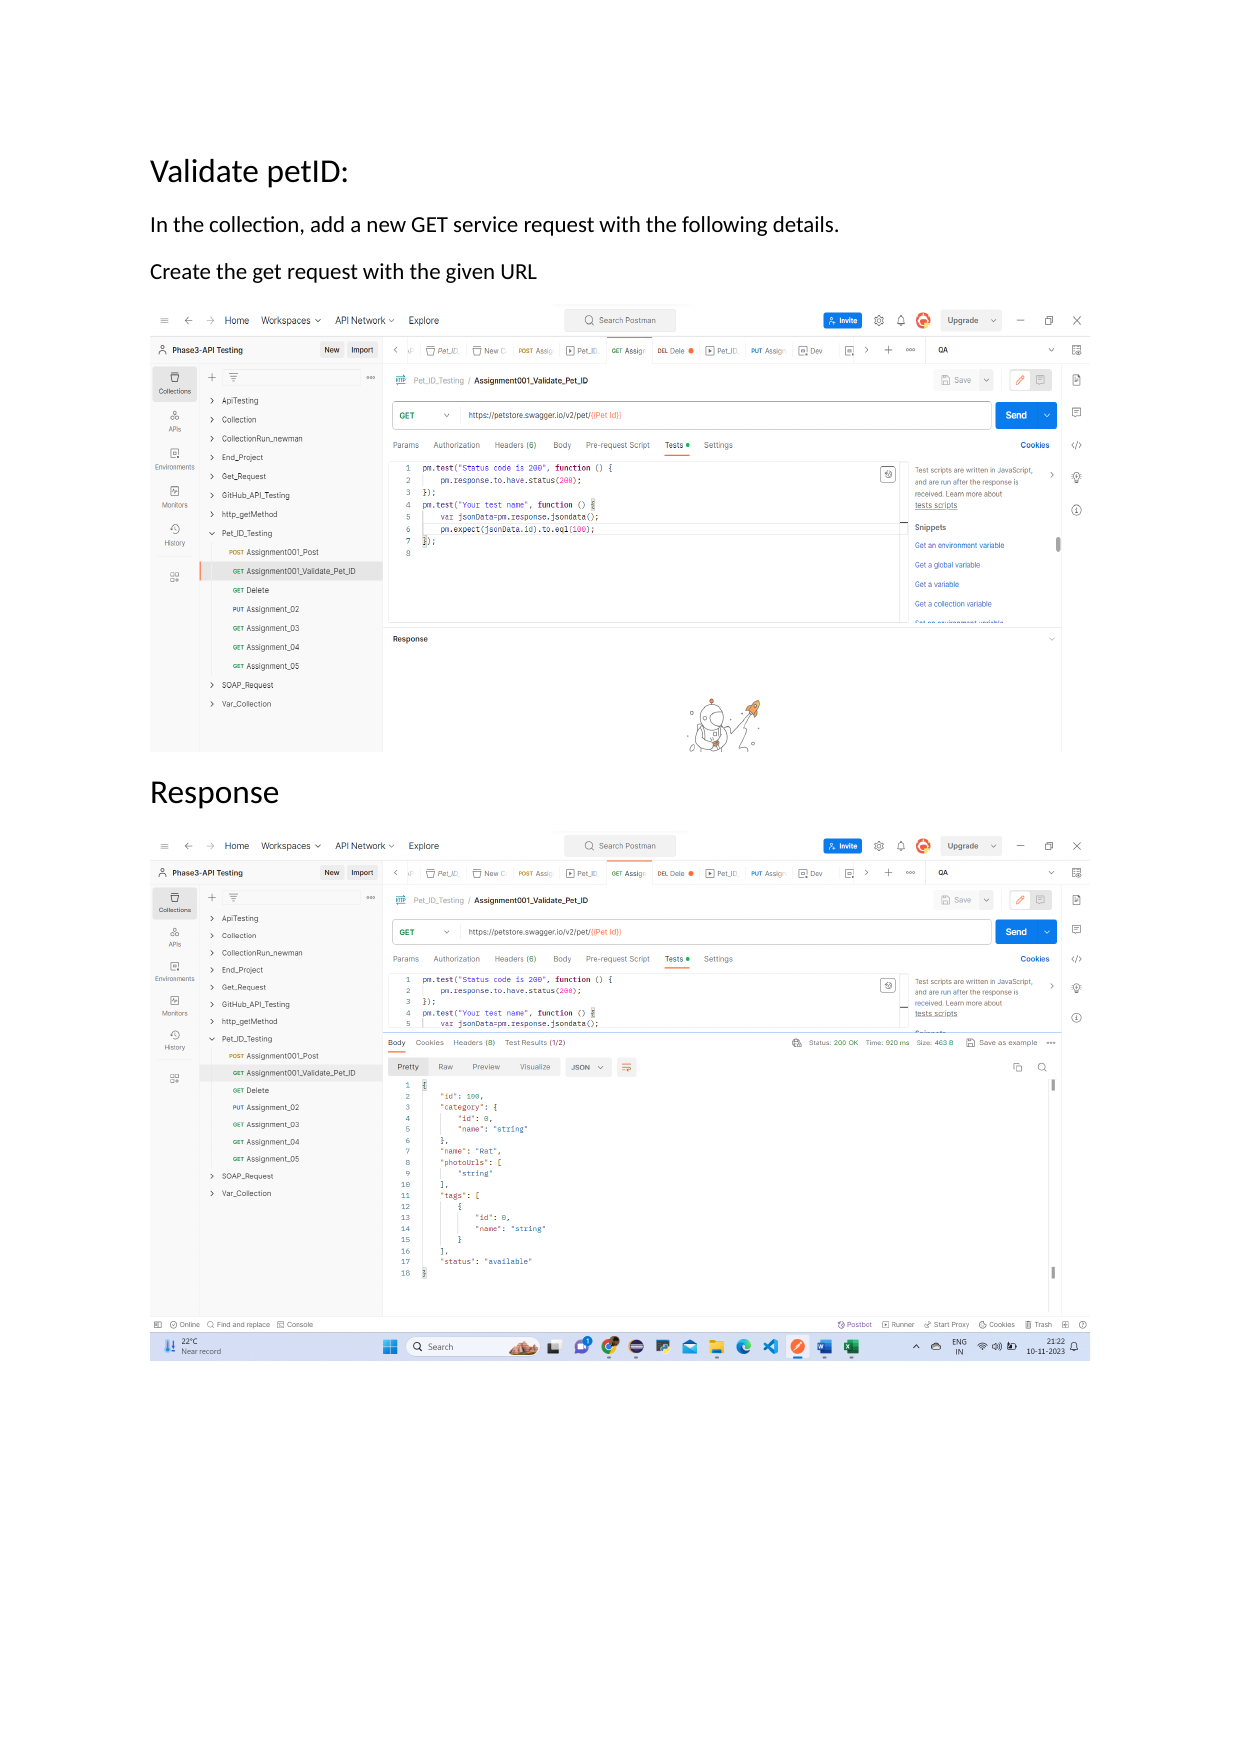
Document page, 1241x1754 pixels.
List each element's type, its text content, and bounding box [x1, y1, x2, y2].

picture [150, 304, 1091, 752]
text In the collection, add a new GET service request with the following details. [150, 211, 1090, 239]
text Validate petID: [150, 150, 1090, 191]
text Response [150, 771, 1090, 811]
text Create the get request with the given URL [150, 257, 1090, 286]
picture [150, 831, 1091, 1361]
